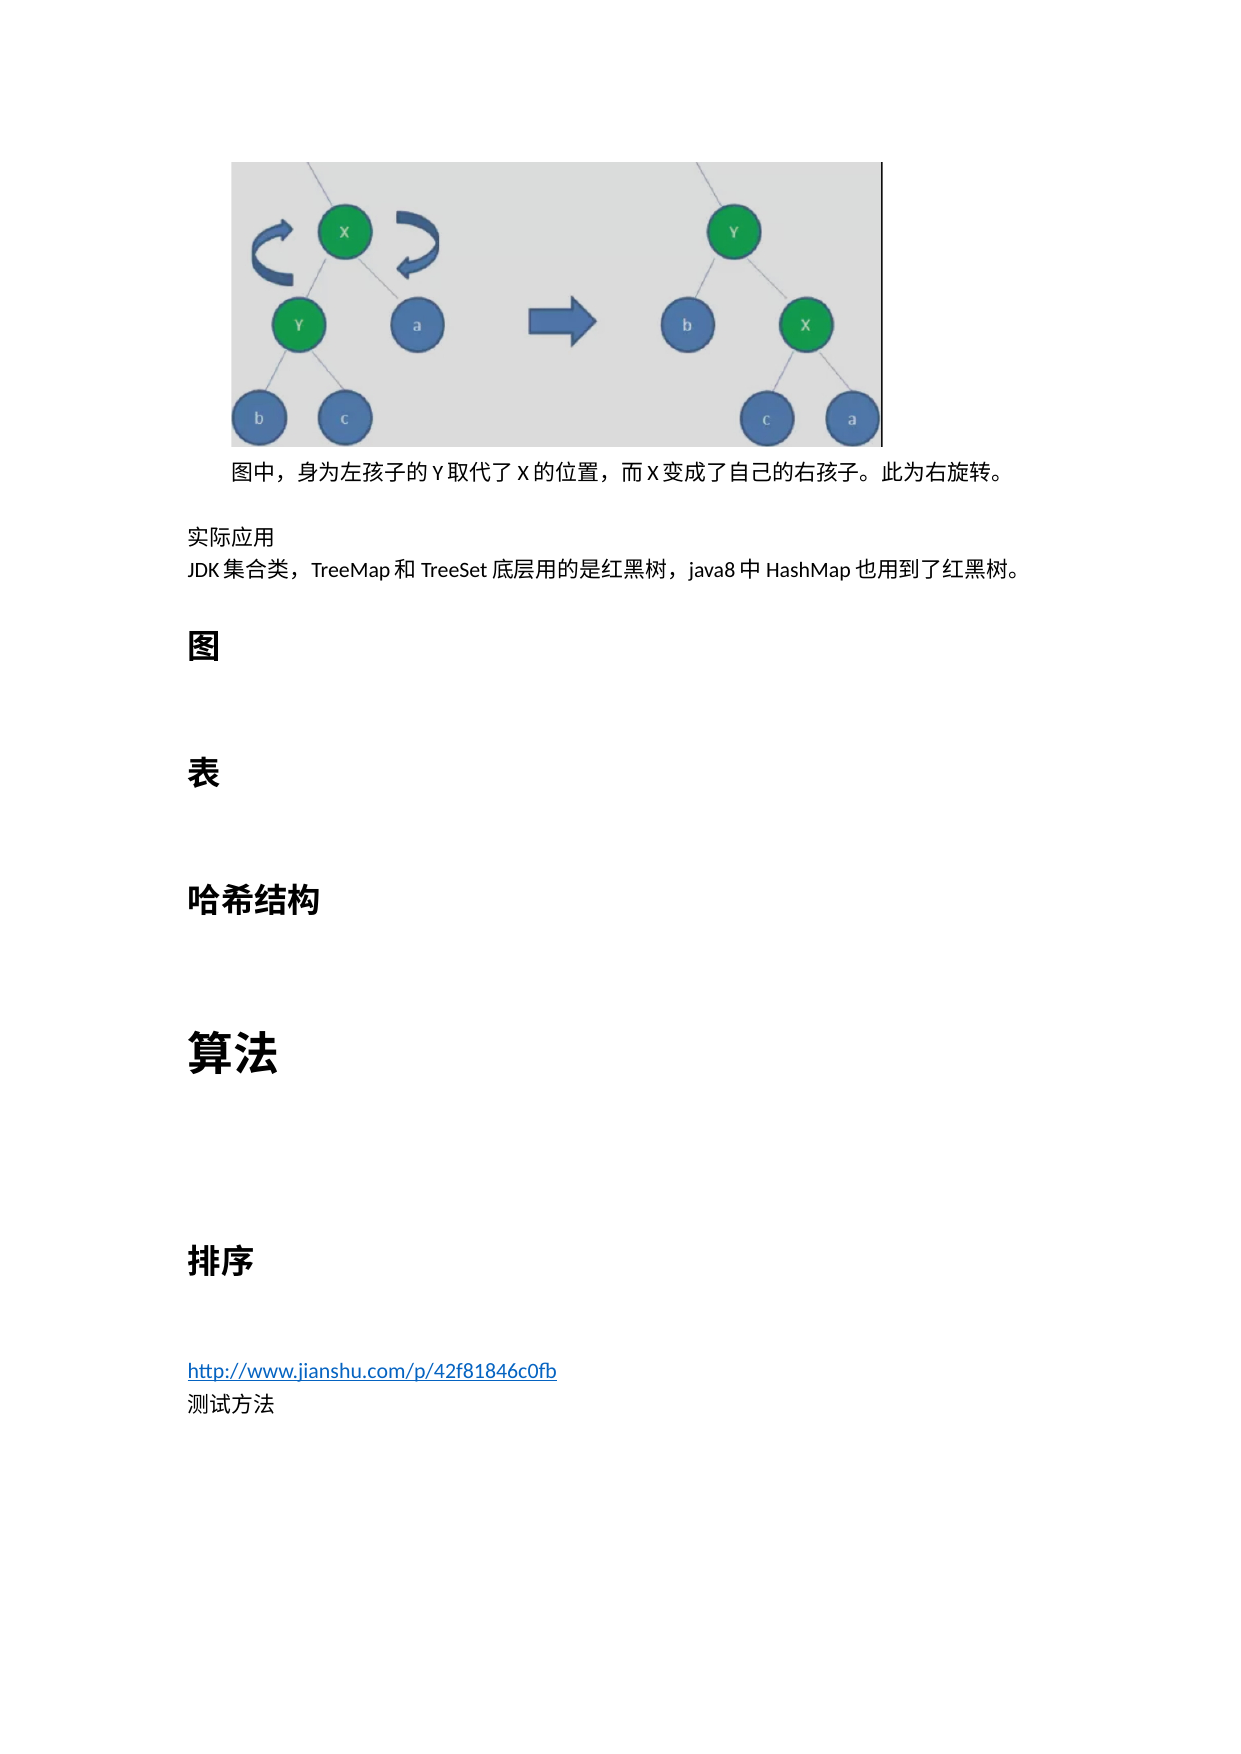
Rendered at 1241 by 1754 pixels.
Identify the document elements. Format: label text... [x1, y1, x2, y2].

text 实际应用 [187, 519, 1053, 552]
subtitle 算法 [187, 1001, 1053, 1099]
text JDK集合类，TreeMap和TreeSet底层用的是红黑树，java8中HashMap也用到了红黑树。 [187, 552, 1053, 584]
text 测试方法 [187, 1387, 1053, 1419]
subtitle 排序 [187, 1227, 1053, 1292]
subtitle 表 [187, 739, 1053, 804]
text http://www.jianshu.com/p/42f81846c0fb [187, 1354, 1053, 1387]
list 图中，身为左孩子的Y取代了X的位置，而X变成了自己的右孩子。此为右旋转。 [231, 454, 1053, 487]
picture [231, 162, 883, 447]
subtitle 哈希结构 [187, 866, 1053, 931]
subtitle 图 [187, 612, 1053, 677]
